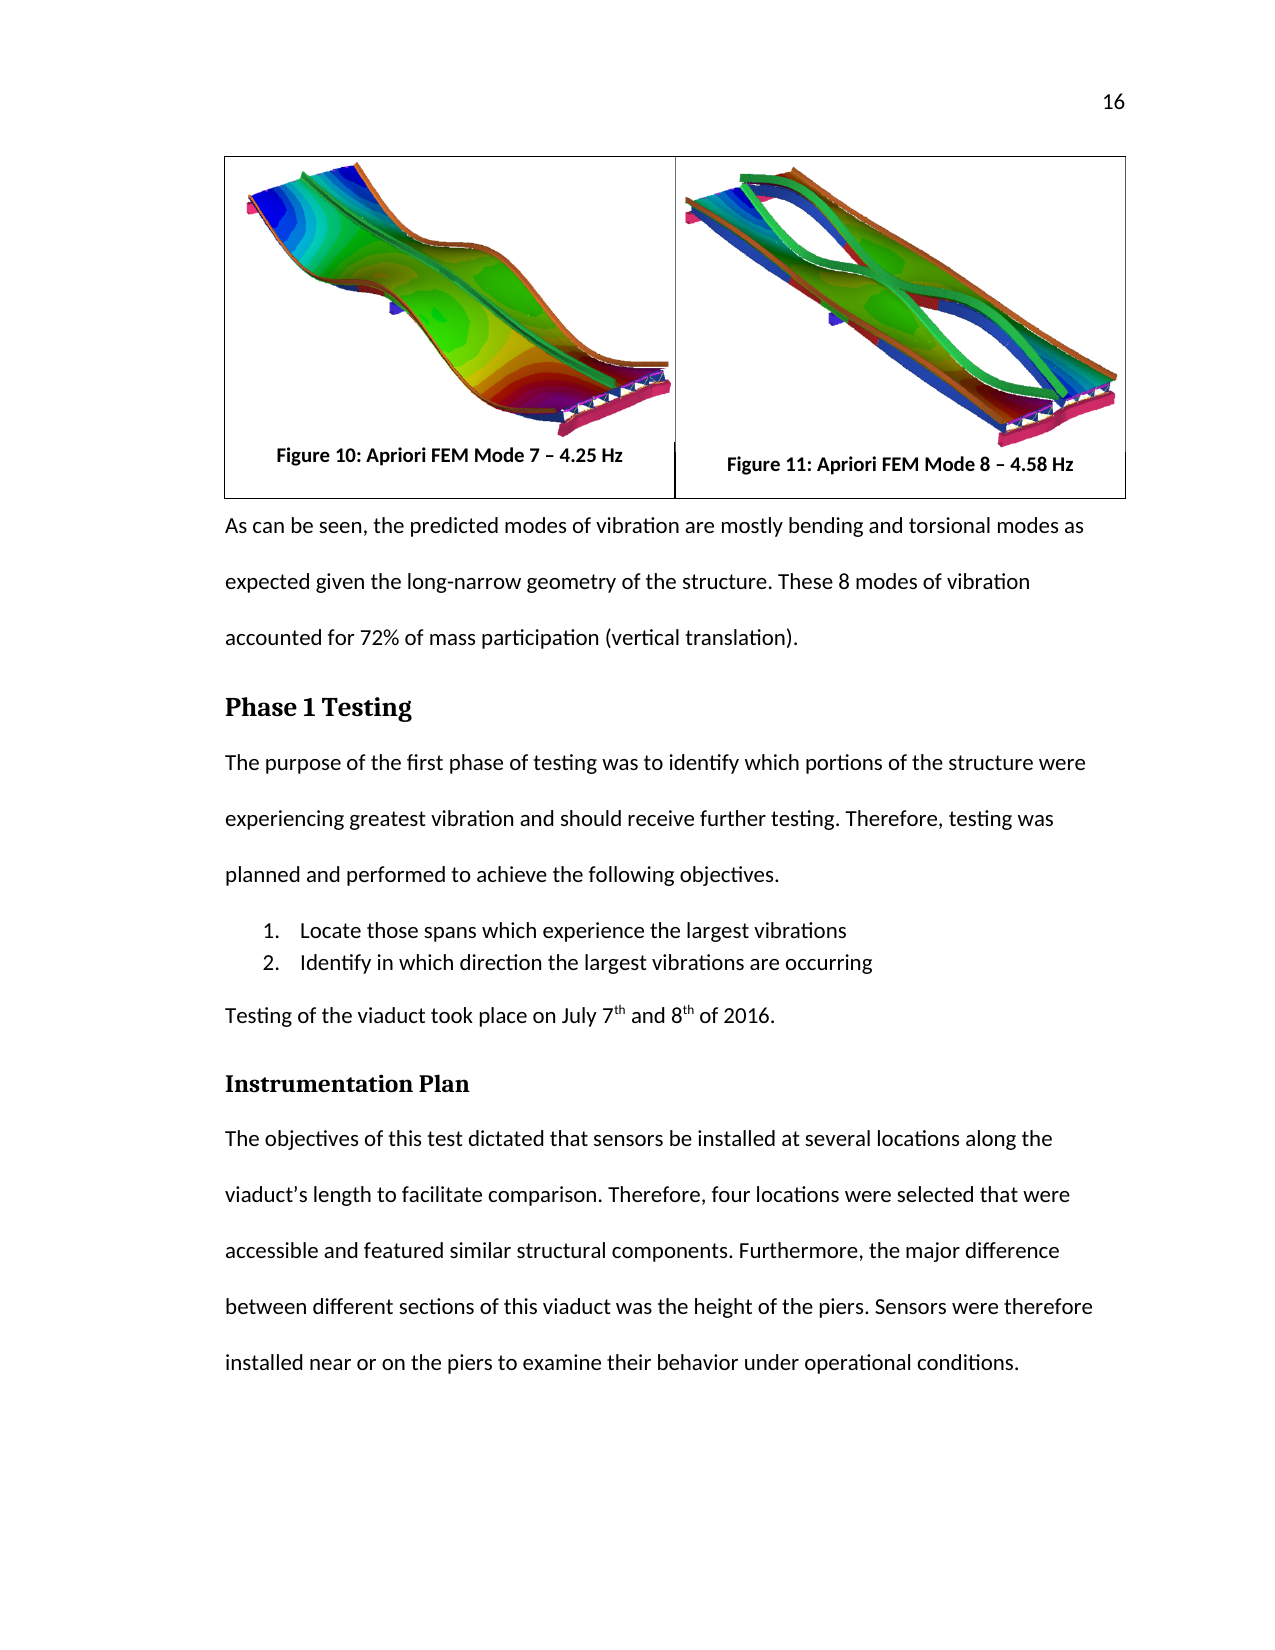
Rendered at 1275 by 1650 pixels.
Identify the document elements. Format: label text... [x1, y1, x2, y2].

picture [225, 157, 1126, 452]
text The purpose of the first phase of testing was to identify which portions of the structure were experiencing greatest vibration and should receive further testing. Therefore, testing was planned and performed to achieve the following objectives. [225, 748, 1125, 888]
subtitle Instrumentation Plan [225, 1070, 1125, 1099]
text As can be seen, the predicted modes of vibration are mostly bending and torsional modes as expected given the long-narrow geometry of the structure. These 8 modes of vibration accounted for 72% of mass participation (vertical translation). [225, 511, 1125, 652]
text The objectives of this test dictated that sensors be installed at several locations along the viaduct’s length to facilitate comparison. Therefore, four locations were selected that were accessible and featured similar structural components. Furthermore, the major difference between different sections of this viaduct was the height of the piers. Sensors were therefore installed near or on the piers to examine their behavior under operational conditions. [225, 1124, 1125, 1376]
subtitle Phase 1 Testing [225, 692, 1125, 723]
list Identify in which direction the largest vibrations are occurring [262, 948, 1125, 977]
list Locate those spans which experience the largest vibrations [262, 916, 1125, 944]
text Testing of the viaduct took place on July 7th and 8th of 2016. [225, 1002, 1125, 1029]
